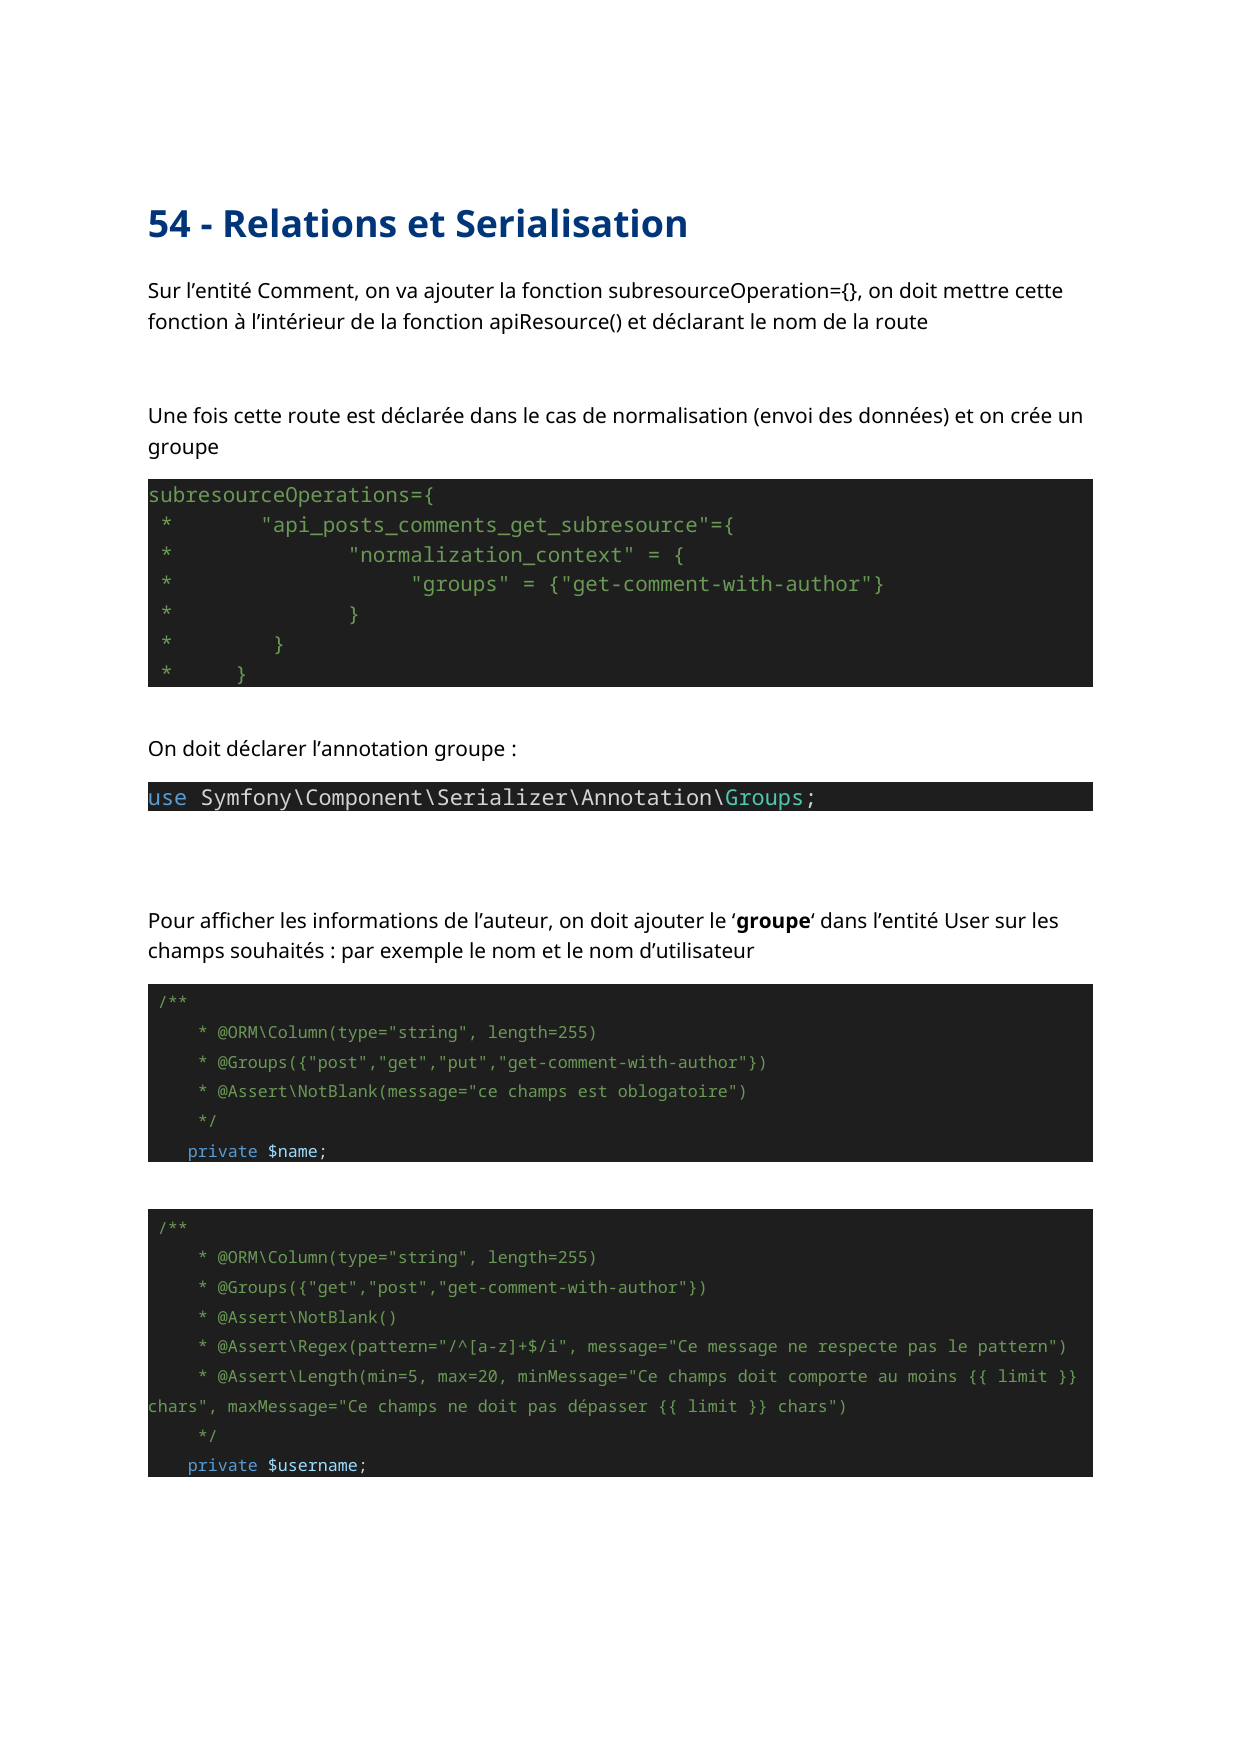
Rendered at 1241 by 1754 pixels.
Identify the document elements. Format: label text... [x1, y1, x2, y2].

text On doit déclarer l’annotation groupe : [148, 734, 1093, 763]
text */ [148, 1103, 1093, 1132]
text private $name; [148, 1132, 1093, 1162]
text * @Groups({"get","post","get-comment-with-author"}) [148, 1269, 1093, 1298]
text * } [148, 657, 1093, 687]
text /** [148, 1209, 1093, 1239]
text */ [148, 1417, 1093, 1447]
text * @Assert\Regex(pattern="/^[a-z]+$/i", message="Ce message ne respecte pas le pattern") [148, 1328, 1093, 1358]
text subresourceOperations={ [148, 479, 1093, 509]
text * "api_posts_comments_get_subresource"={ [148, 509, 1093, 539]
text use Symfony\Component\Serializer\Annotation\Groups; [148, 782, 1093, 811]
text * "normalization_context" = { [148, 539, 1093, 568]
text * @Assert\NotBlank(message="ce champs est oblogatoire") [148, 1073, 1093, 1103]
text * } [148, 628, 1093, 657]
text Pour afficher les informations de l’auteur, on doit ajouter le ‘groupe‘ dans l’entité User sur les champs souhaités : par exemple le nom et le nom d’utilisateur [148, 906, 1093, 965]
subtitle 54 - Relations et Serialisation [148, 195, 1093, 248]
text Une fois cette route est déclarée dans le cas de normalisation (envoi des données) et on crée un groupe [148, 401, 1093, 460]
text * @ORM\Column(type="string", length=255) [148, 1014, 1093, 1043]
text * @Assert\Length(min=5, max=20, minMessage="Ce champs doit comporte au moins {{ limit }} chars", maxMessage="Ce champs ne doit pas dépasser {{ limit }} chars") [148, 1358, 1093, 1417]
text * @ORM\Column(type="string", length=255) [148, 1239, 1093, 1269]
text * @Groups({"post","get","put","get-comment-with-author"}) [148, 1043, 1093, 1073]
text * @Assert\NotBlank() [148, 1298, 1093, 1328]
text Sur l’entité Comment, on va ajouter la fonction subresourceOperation={}, on doit mettre cette fonction à l’intérieur de la fonction apiResource() et déclarant le nom de la route [148, 276, 1093, 335]
text private $username; [148, 1447, 1093, 1477]
text * } [148, 598, 1093, 628]
text /** [148, 984, 1093, 1014]
text * "groups" = {"get-comment-with-author"} [148, 568, 1093, 598]
